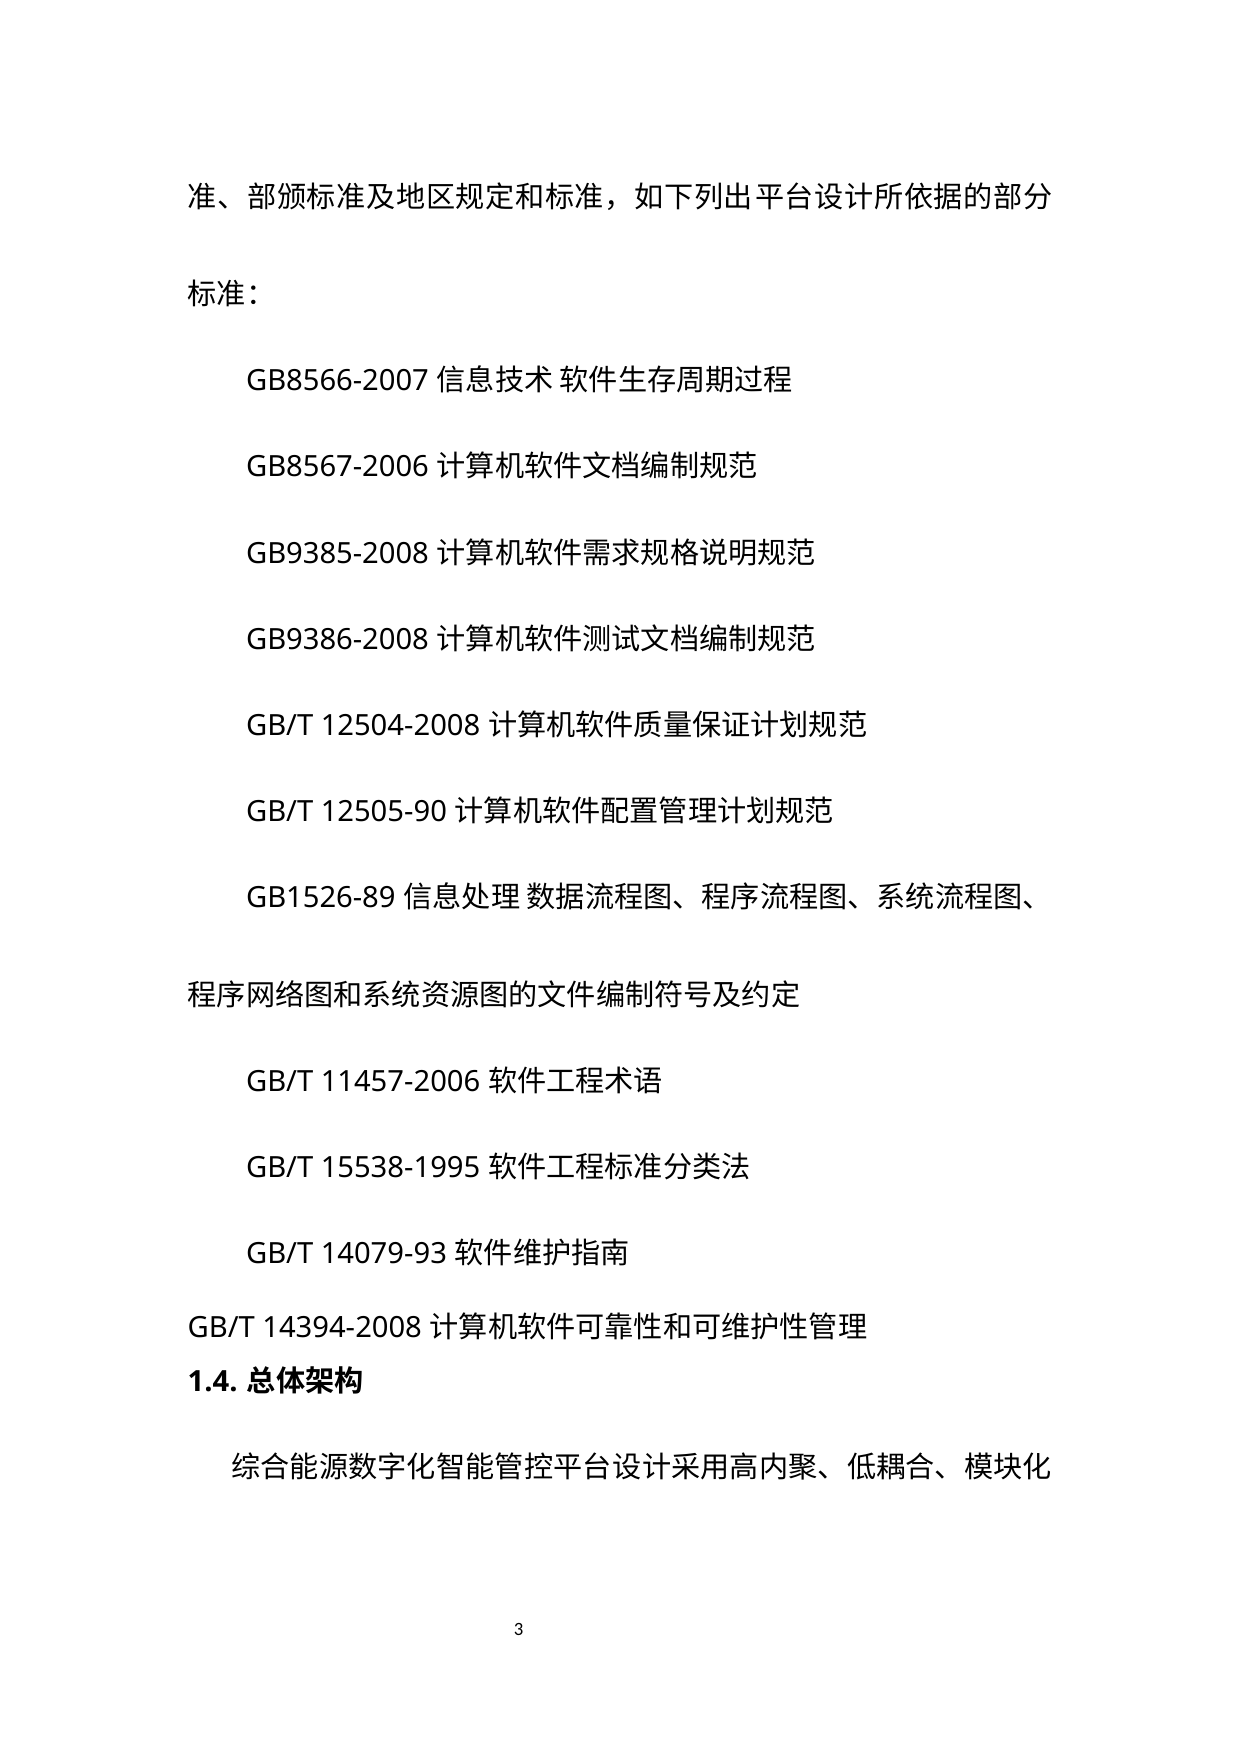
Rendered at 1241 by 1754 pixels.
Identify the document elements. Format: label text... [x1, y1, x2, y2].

text GB/T 14079-93 软件维护指南 [187, 1218, 1053, 1283]
text GB9386-2008 计算机软件测试文档编制规范 [187, 604, 1053, 669]
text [187, 1432, 1053, 1497]
text GB/T 15538-1995 软件工程标准分类法 [187, 1132, 1053, 1197]
text GB8567-2006 计算机软件文档编制规范 [187, 432, 1053, 497]
subtitle 总体架构 [187, 1346, 1053, 1411]
text GB/T 12505-90 计算机软件配置管理计划规范 [187, 776, 1053, 841]
text GB8566-2007 信息技术 软件生存周期过程 [187, 346, 1053, 411]
text GB/T 14394-2008 计算机软件可靠性和可维护性管理 [187, 1304, 1053, 1346]
text GB/T 11457-2006 软件工程术语 [187, 1046, 1053, 1111]
text GB/T 12504-2008 计算机软件质量保证计划规范 [187, 690, 1053, 755]
text GB1526-89 信息处理 数据流程图、程序流程图、系统流程图、程序网络图和系统资源图的文件编制符号及约定 [187, 862, 1053, 1025]
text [187, 162, 1053, 324]
text GB9385-2008 计算机软件需求规格说明规范 [187, 518, 1053, 583]
